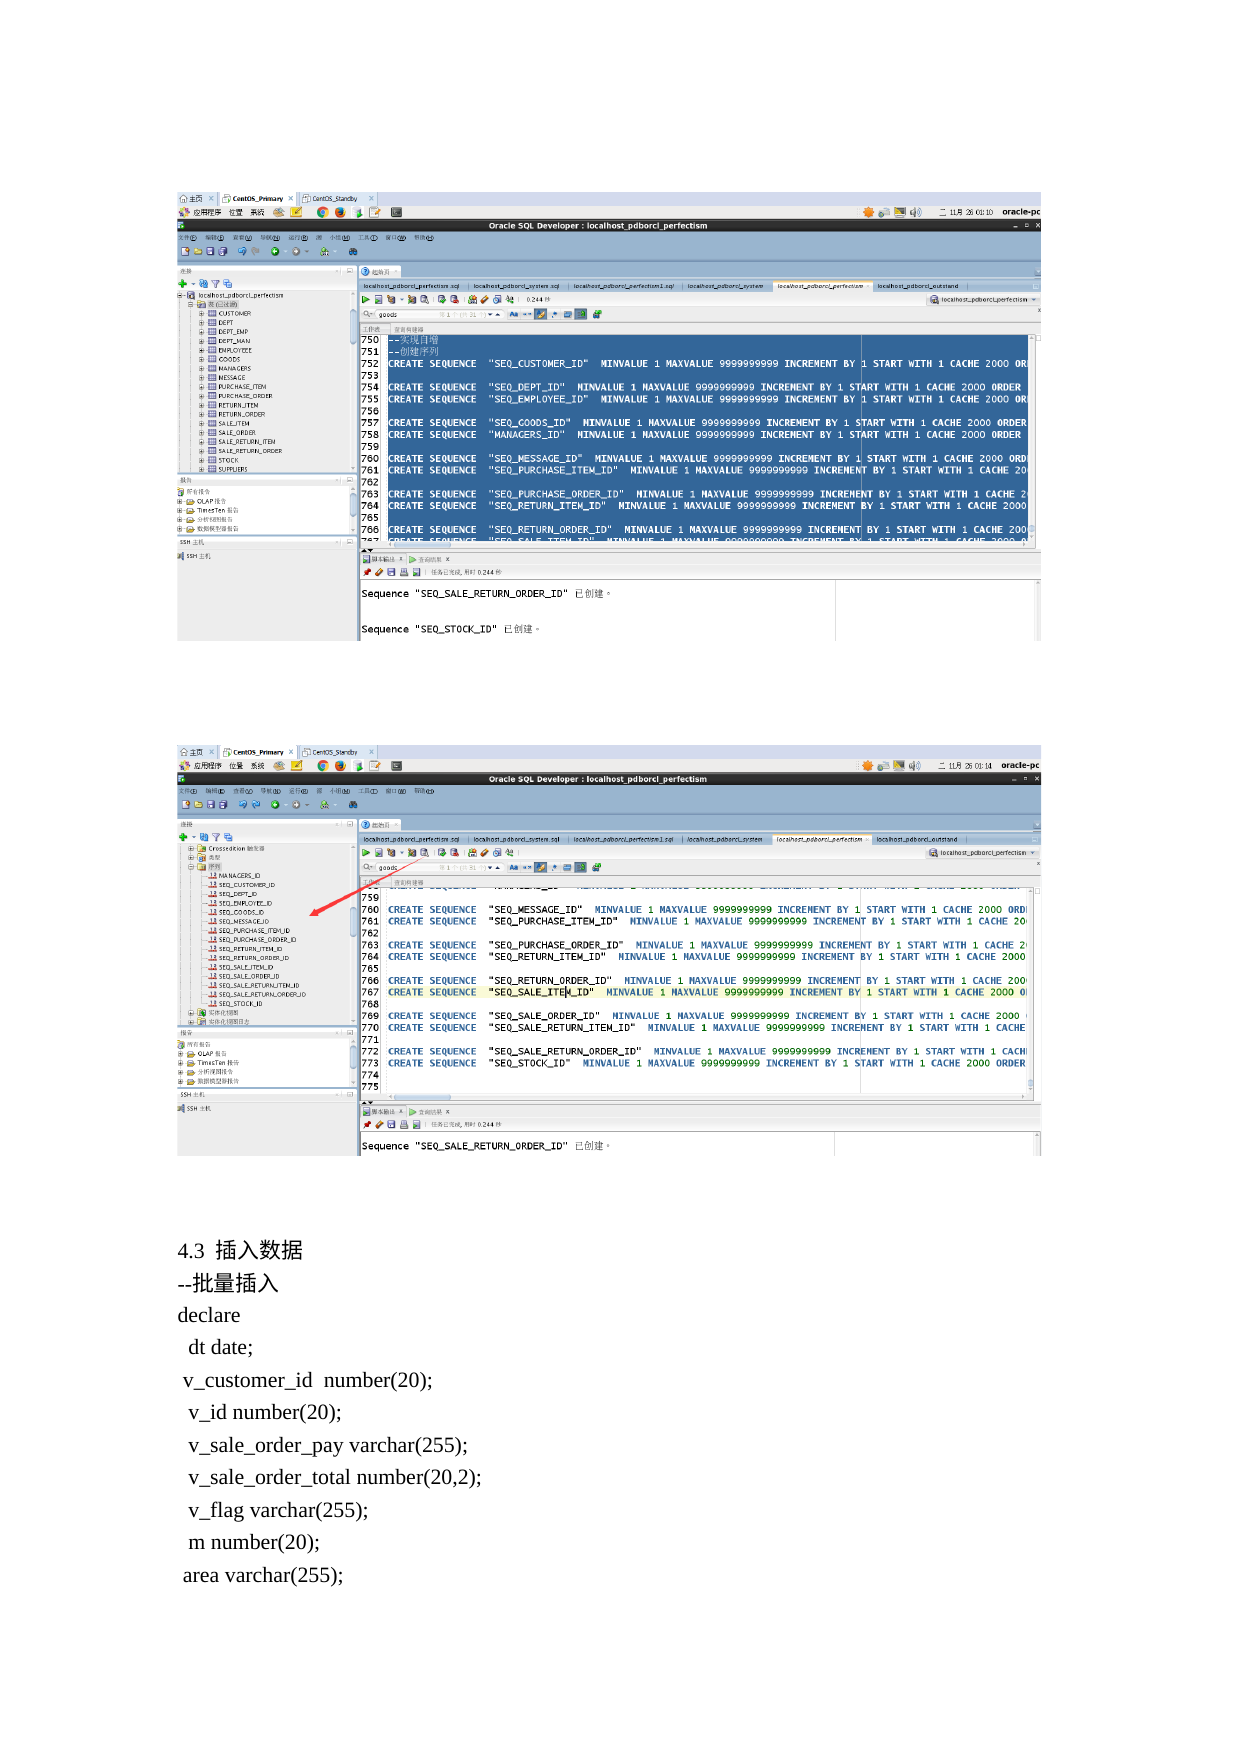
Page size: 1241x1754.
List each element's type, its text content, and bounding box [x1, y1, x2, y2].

text v_flag varchar(255); [177, 1493, 1087, 1525]
text declare [177, 1298, 1087, 1330]
text v_customer_id number(20); [177, 1363, 1087, 1395]
text v_sale_order_total number(20,2); [177, 1460, 1087, 1493]
text m number(20); [177, 1525, 1087, 1558]
text --批量插入 [177, 1265, 1087, 1298]
text 4.3 插入数据 [177, 1233, 1087, 1265]
text v_id number(20); [177, 1395, 1087, 1428]
text area varchar(255); [177, 1558, 1087, 1590]
picture [177, 192, 1041, 641]
text v_sale_order_pay varchar(255); [177, 1428, 1087, 1460]
text dt date; [177, 1330, 1087, 1363]
picture [177, 745, 1042, 1156]
